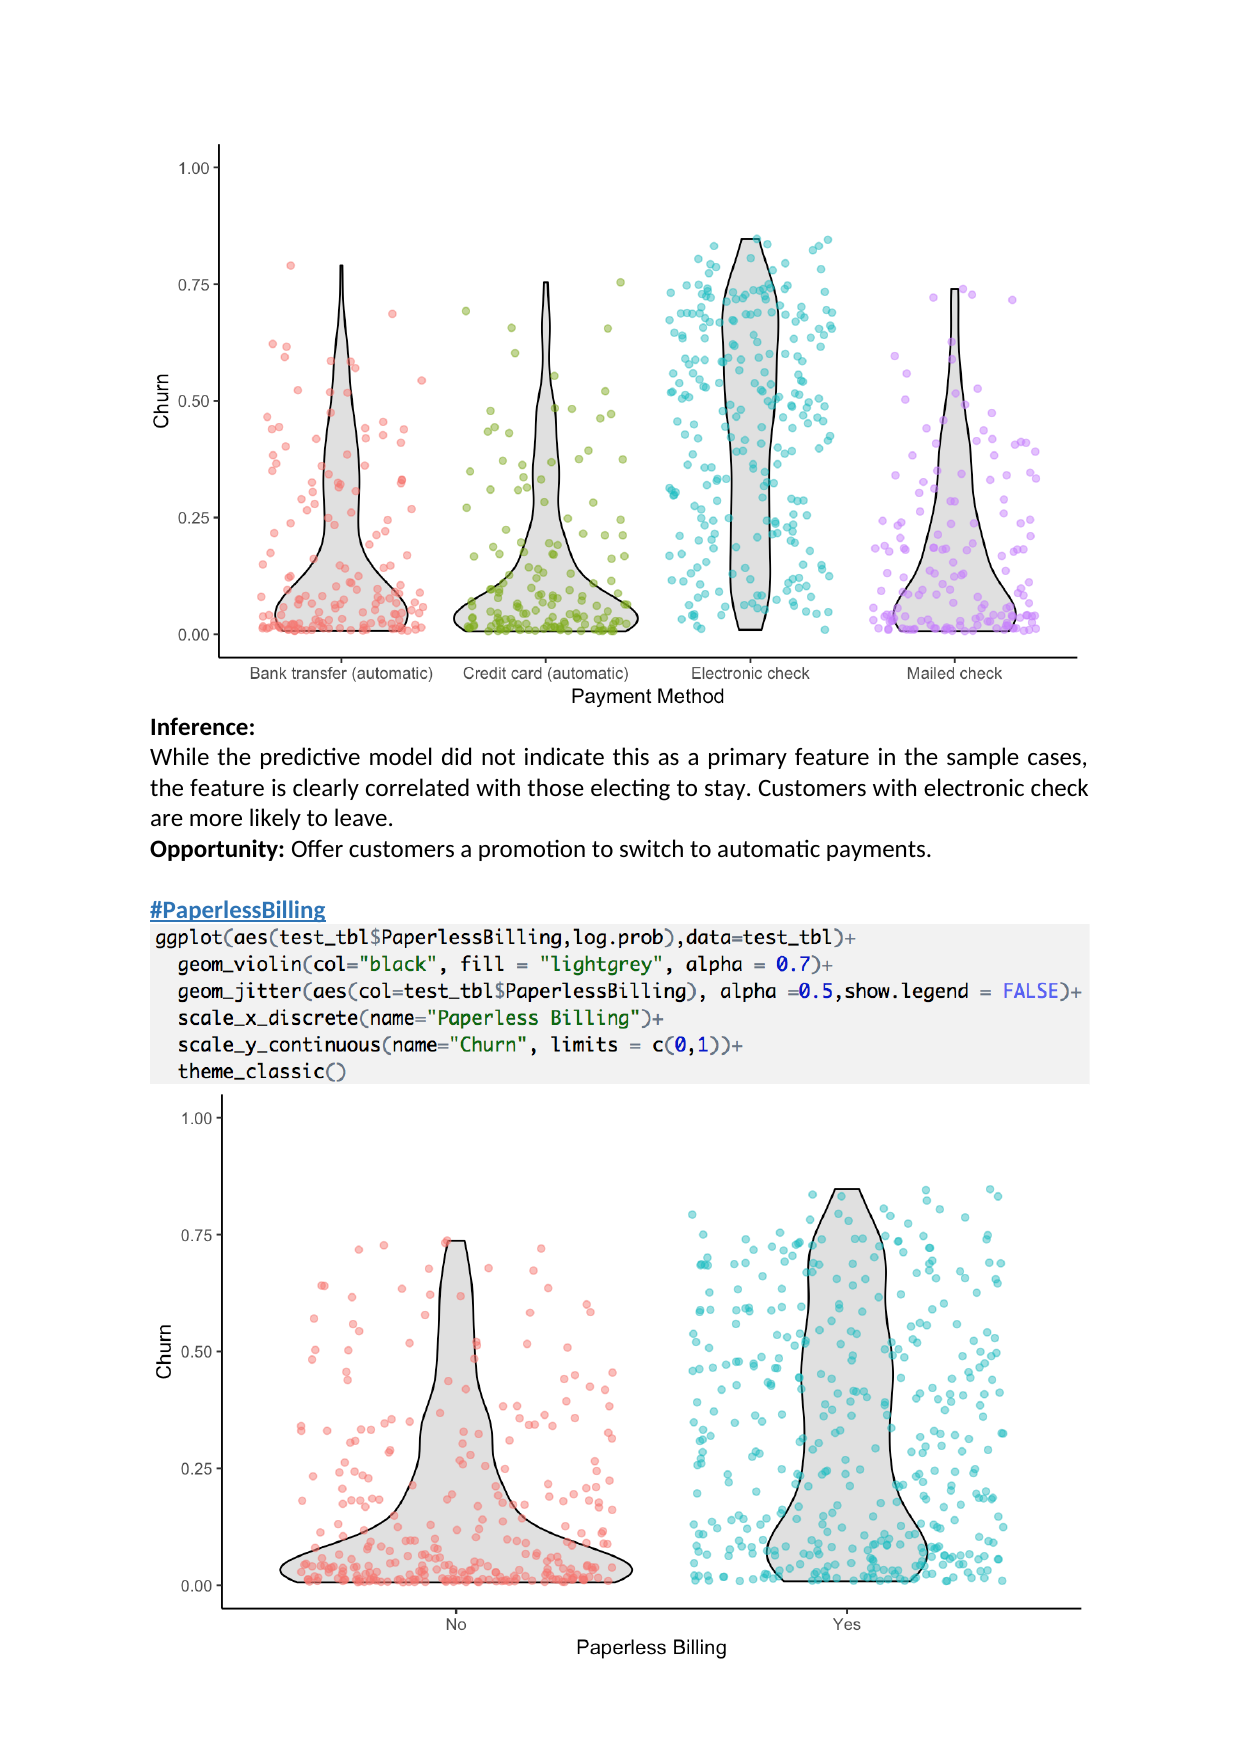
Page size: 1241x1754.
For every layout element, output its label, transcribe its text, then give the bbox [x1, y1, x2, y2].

text Opportunity: Offer customers a promotion to switch to automatic payments. [150, 833, 1090, 863]
picture [150, 138, 1090, 711]
picture [150, 924, 1090, 1665]
text Inference: [150, 711, 1090, 741]
text #PaperlessBilling [150, 894, 1090, 924]
text While the predictive model did not indicate this as a primary feature in the sample cases, the feature is clearly correlated with those electing to stay. Customers with electronic check are more likely to leave. [150, 741, 1090, 833]
